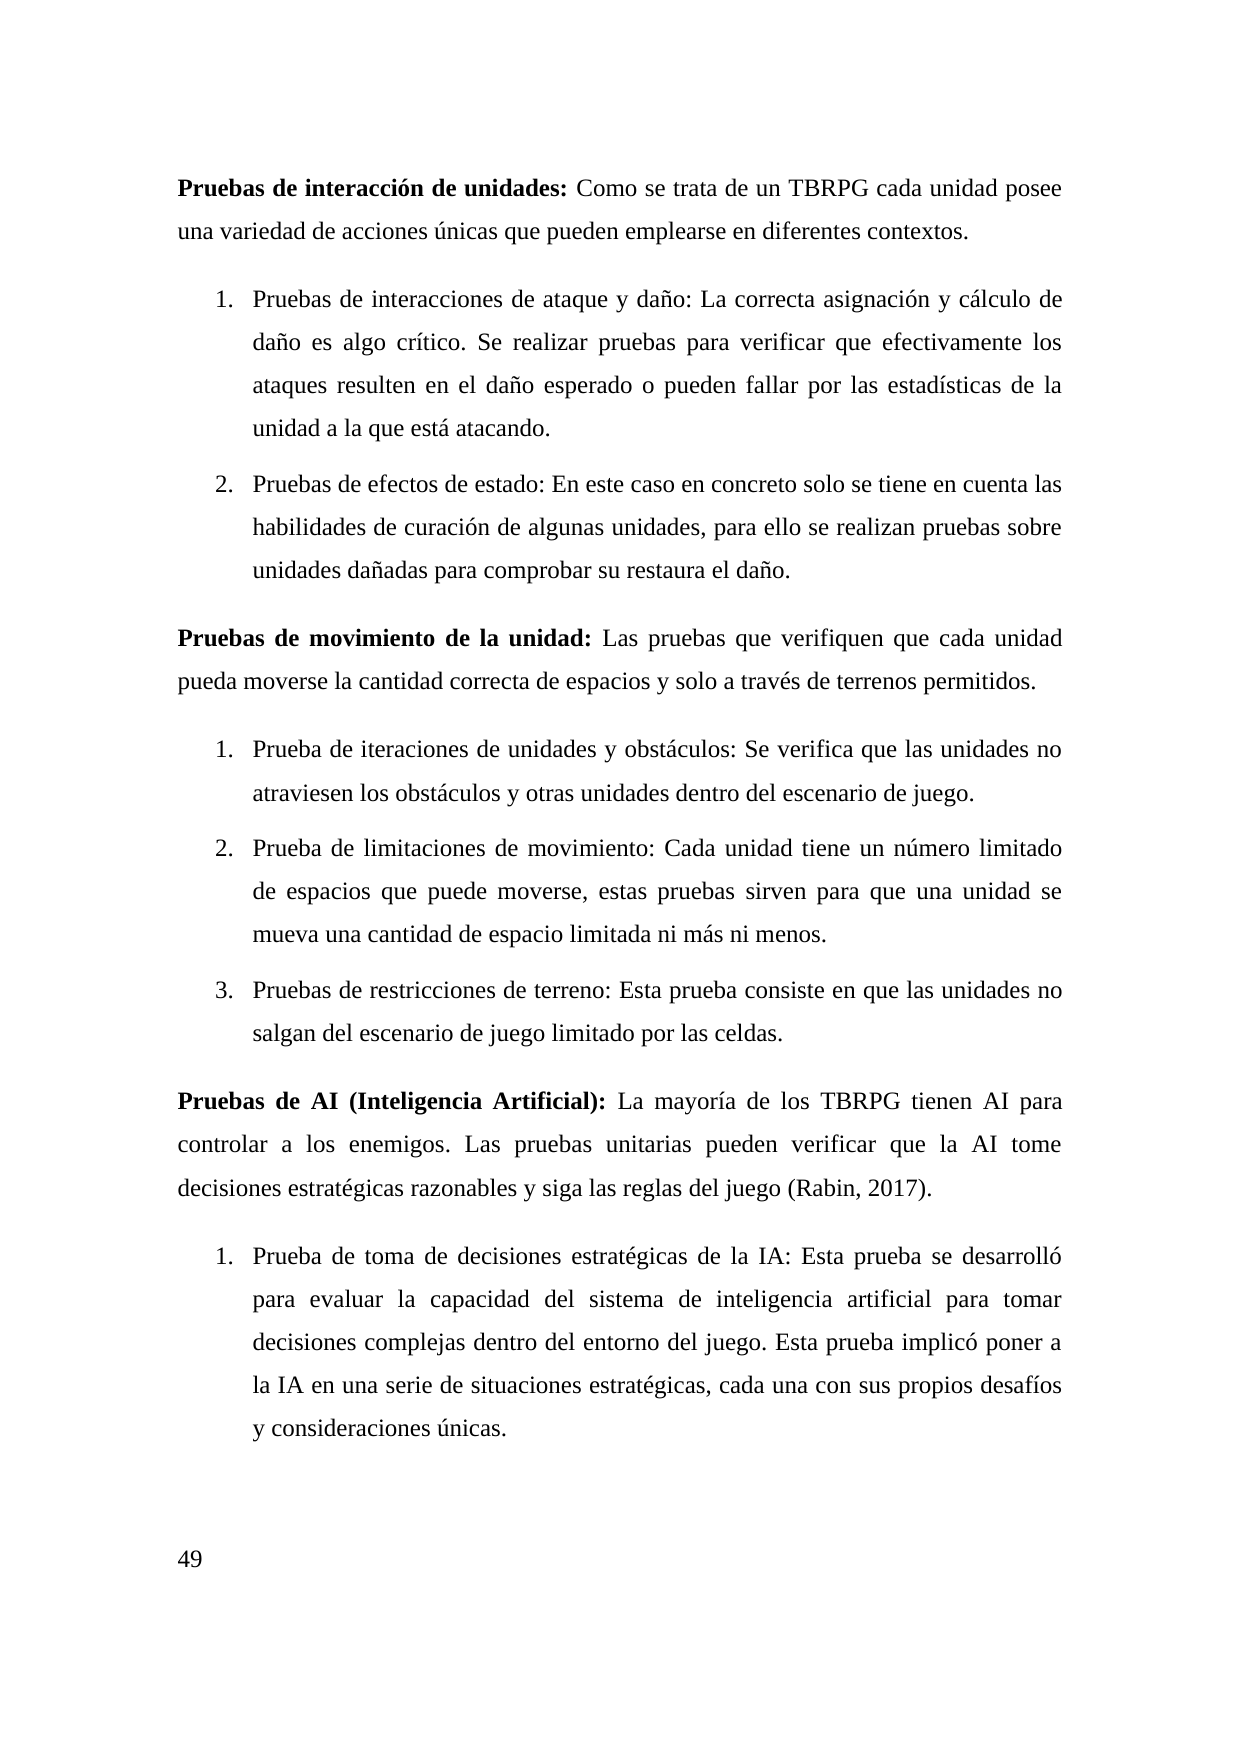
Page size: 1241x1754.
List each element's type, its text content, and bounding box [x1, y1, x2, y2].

list Pruebas de efectos de estado: En este caso en concreto solo se tiene en cuenta las habilidades de curación de algunas unidades, para ello se realizan pruebas sobre unidades dañadas para comprobar su restaura el daño. [215, 469, 1063, 584]
text Pruebas de movimiento de la unidad: Las pruebas que verifiquen que cada unidad pueda moverse la cantidad correcta de espacios y solo a través de terrenos permitidos. [177, 623, 1063, 695]
list Pruebas de interacciones de ataque y daño: La correcta asignación y cálculo de daño es algo crítico. Se realizar pruebas para verificar que efectivamente los ataques resulten en el daño esperado o pueden fallar por las estadísticas de la unidad a la que está atacando. [215, 284, 1063, 442]
list Prueba de toma de decisiones estratégicas de la IA: Esta prueba se desarrolló para evaluar la capacidad del sistema de inteligencia artificial para tomar decisiones complejas dentro del entorno del juego. Esta prueba implicó poner a la IA en una serie de situaciones estratégicas, cada una con sus propios desafíos y consideraciones únicas. [215, 1241, 1063, 1442]
list Prueba de limitaciones de movimiento: Cada unidad tiene un número limitado de espacios que puede moverse, estas pruebas sirven para que una unidad se mueva una cantidad de espacio limitada ni más ni menos. [215, 833, 1063, 948]
list Pruebas de restricciones de terreno: Esta prueba consiste en que las unidades no salgan del escenario de juego limitado por las celdas. [215, 975, 1063, 1047]
text Pruebas de interacción de unidades: Como se trata de un TBRPG cada unidad posee una variedad de acciones únicas que pueden emplearse en diferentes contextos. [177, 173, 1063, 244]
list Prueba de iteraciones de unidades y obstáculos: Se verifica que las unidades no atraviesen los obstáculos y otras unidades dentro del escenario de juego. [215, 734, 1063, 806]
text Pruebas de AI (Inteligencia Artificial): La mayoría de los TBRPG tienen AI para controlar a los enemigos. Las pruebas unitarias pueden verificar que la AI tome decisiones estratégicas razonables y siga las reglas del juego . [177, 1086, 1063, 1201]
